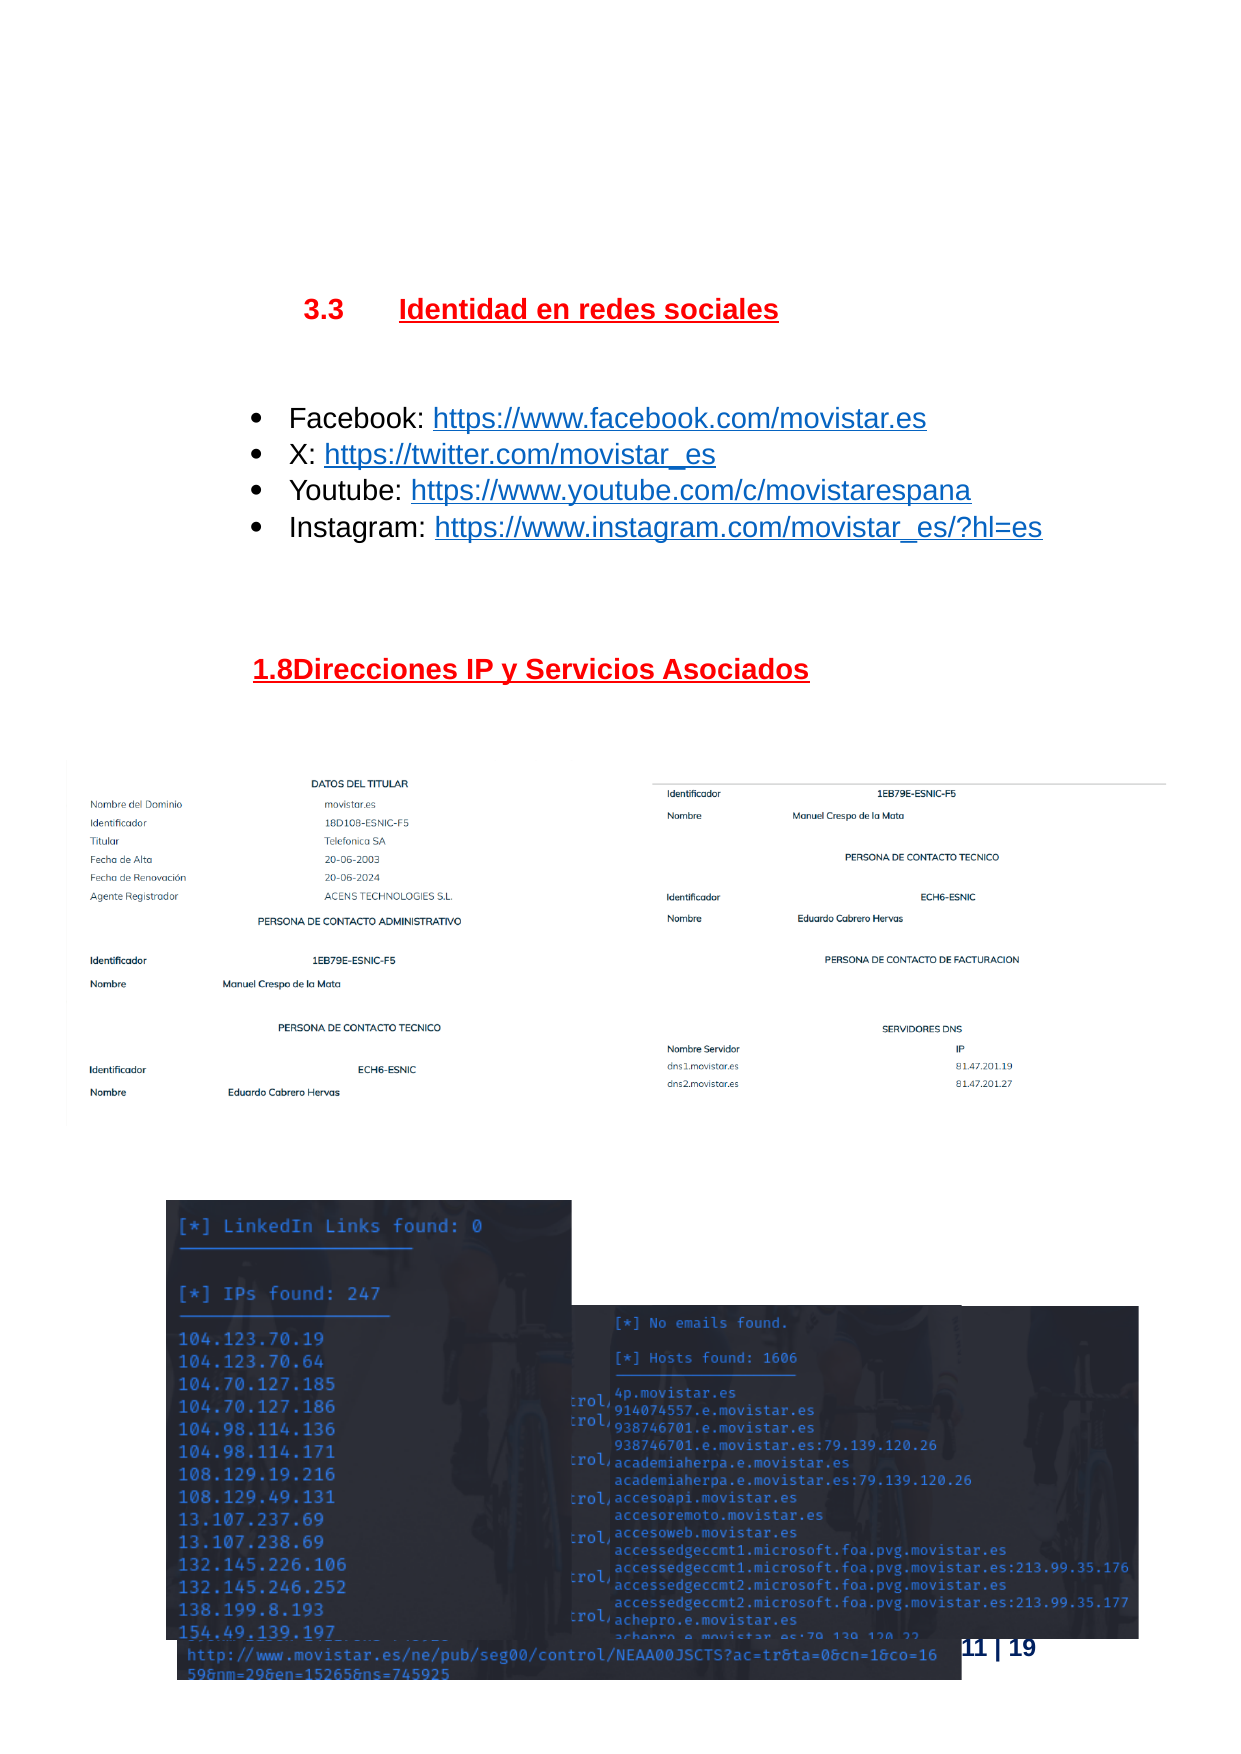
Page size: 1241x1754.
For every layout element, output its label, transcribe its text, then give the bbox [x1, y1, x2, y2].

list Instagram: https://www.instagram.com/movistar_es/?hl=es [251, 510, 1063, 543]
list Identidad en redes sociales [303, 292, 1063, 326]
picture [652, 783, 1167, 1134]
list 1.8Direcciones IP y Servicios Asociados [252, 652, 1063, 685]
picture [66, 760, 585, 1126]
list Facebook: https://www.facebook.com/movistar.es [251, 401, 1063, 434]
picture [166, 1200, 1139, 1680]
list X: https://twitter.com/movistar_es [251, 437, 1063, 471]
list Youtube: https://www.youtube.com/c/movistarespana [251, 473, 1063, 507]
